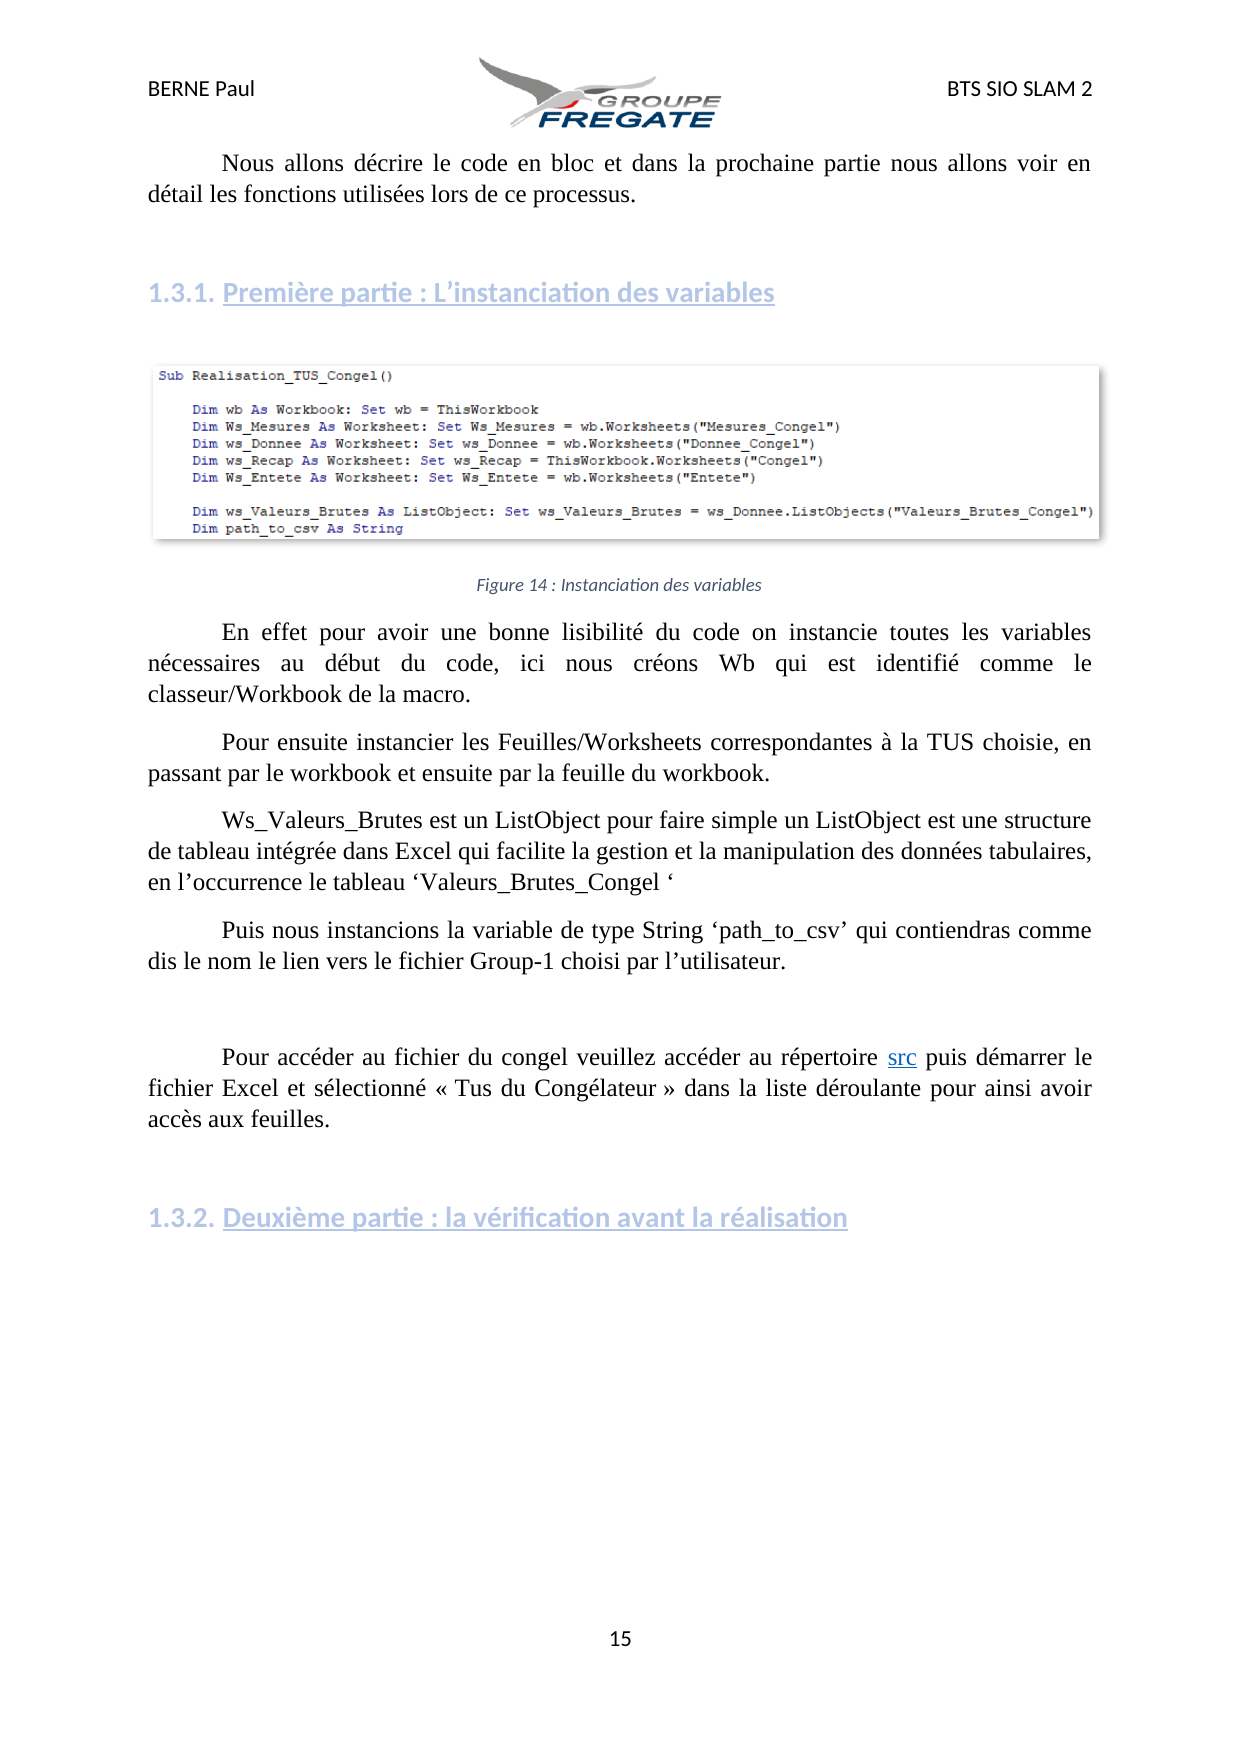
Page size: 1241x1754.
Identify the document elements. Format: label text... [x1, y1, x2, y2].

text Nous allons décrire le code en bloc et dans la prochaine partie nous allons voir en détail les fonctions utilisées lors de ce processus. [148, 148, 1093, 207]
text Ws_Valeurs_Brutes est un ListObject pour faire simple un ListObject est une structure de tableau intégrée dans Excel qui facilite la gestion et la manipulation des données tabulaires, en l’occurrence le tableau ‘Valeurs_Brutes_Congel ‘ [148, 805, 1093, 896]
text En effet pour avoir une bonne lisibilité du code on instancie toutes les variables nécessaires au début du code, ici nous créons Wb qui est identifié comme le classeur/Workbook de la macro. [148, 617, 1093, 708]
text Pour ensuite instancier les Feuilles/Worksheets correspondantes à la TUS choisie, en passant par le workbook et ensuite par la feuille du workbook. [148, 727, 1093, 786]
text Figure 14 : Instanciation des variables [148, 573, 1093, 596]
picture [472, 51, 729, 133]
list Première partie : L’instanciation des variables [148, 274, 1093, 310]
text Pour accéder au fichier du congel veuillez accéder au répertoire src puis démarrer le fichier Excel et sélectionné « Tus du Congélateur » dans la liste déroulante pour ainsi avoir accès aux feuilles. [148, 1042, 1093, 1132]
text Puis nous instancions la variable de type String ‘path_to_csv’ qui contiendras comme dis le nom le lien vers le fichier Group-1 choisi par l’utilisateur. [148, 915, 1093, 975]
picture [153, 366, 1099, 539]
list Deuxième partie : la vérification avant la réalisation [148, 1199, 1093, 1235]
